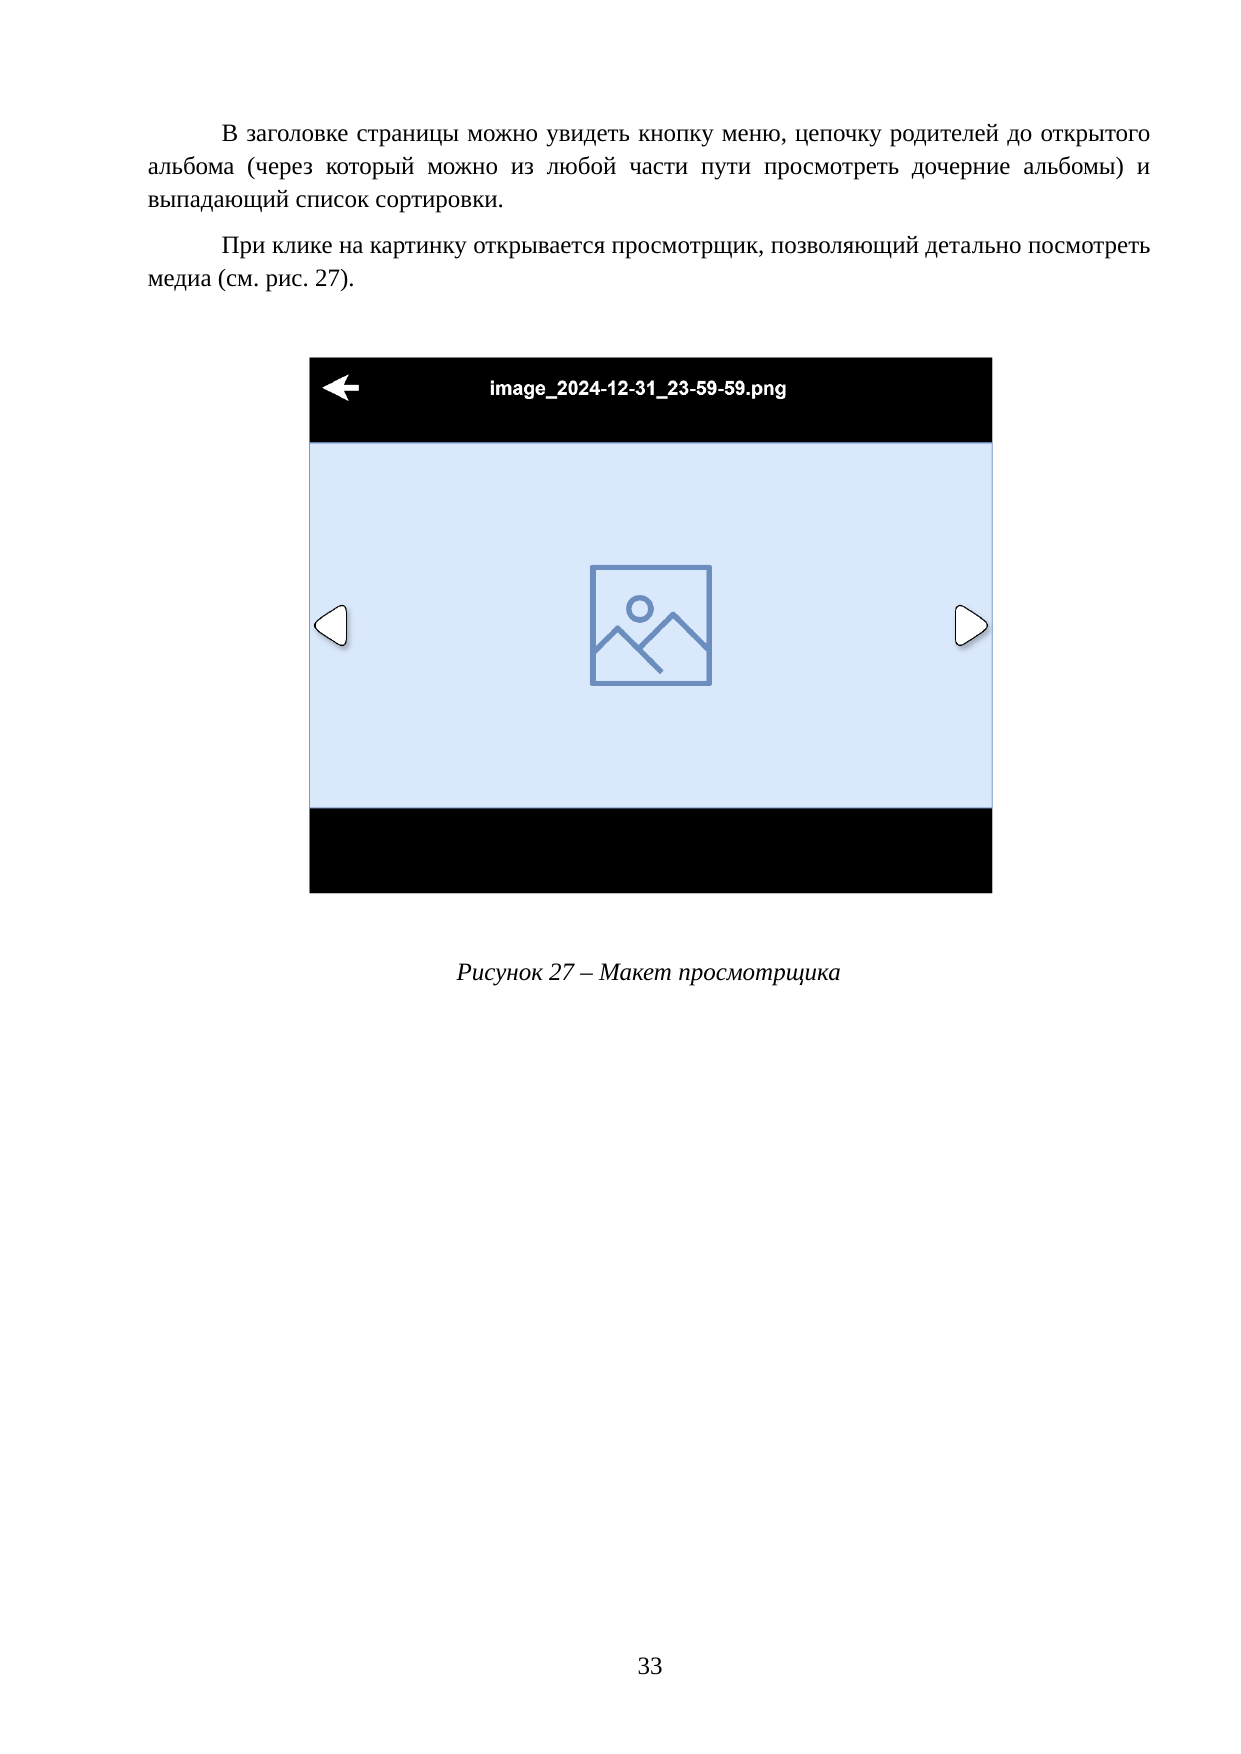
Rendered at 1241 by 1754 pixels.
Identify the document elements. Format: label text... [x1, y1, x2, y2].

text В заголовке страницы можно увидеть кнопку меню, цепочку родителей до открытого альбома (через который можно из любой части пути просмотреть дочерние альбомы) и выпадающий список сортировки. [148, 118, 1152, 213]
text При клике на картинку открывается просмотрщик, позволяющий детально посмотреть медиа (см. рис. 27). [148, 230, 1152, 291]
picture [260, 308, 1039, 941]
text Рисунок 27 – Макет просмотрщика [148, 957, 1152, 986]
